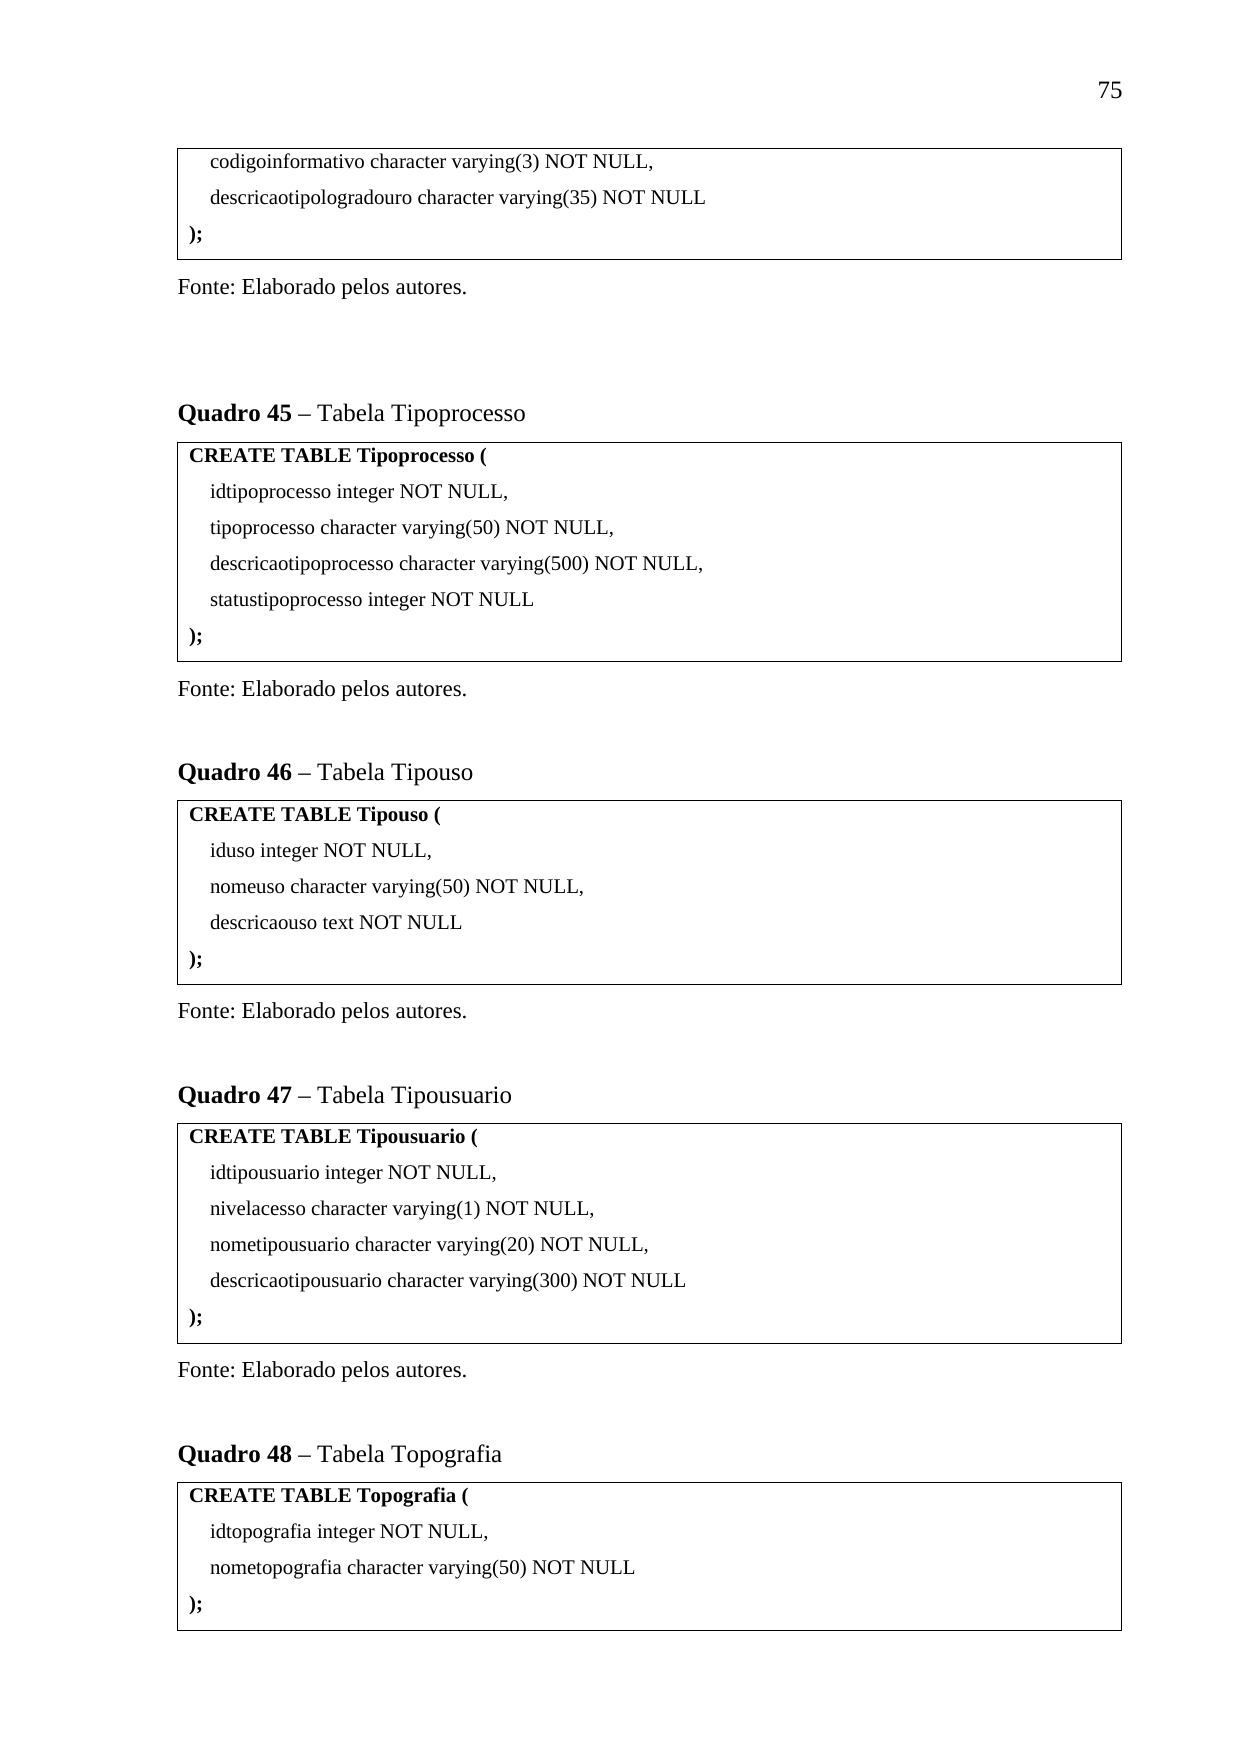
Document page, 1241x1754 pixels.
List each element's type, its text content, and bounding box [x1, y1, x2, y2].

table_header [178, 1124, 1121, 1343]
text Quadro 46 – Tabela Tipouso [177, 757, 1122, 786]
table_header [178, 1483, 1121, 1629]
text Fonte: Elaborado pelos autores. [177, 273, 1122, 299]
text Fonte: Elaborado pelos autores. [177, 997, 1122, 1024]
text Quadro 45 – Tabela Tipoprocesso [177, 398, 1122, 427]
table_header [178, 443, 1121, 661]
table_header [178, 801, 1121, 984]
text Fonte: Elaborado pelos autores. [177, 1356, 1122, 1383]
text Fonte: Elaborado pelos autores. [177, 675, 1122, 701]
text Quadro 48 – Tabela Topografia [177, 1439, 1122, 1468]
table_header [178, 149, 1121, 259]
text Quadro 47 – Tabela Tipousuario [177, 1080, 1122, 1109]
